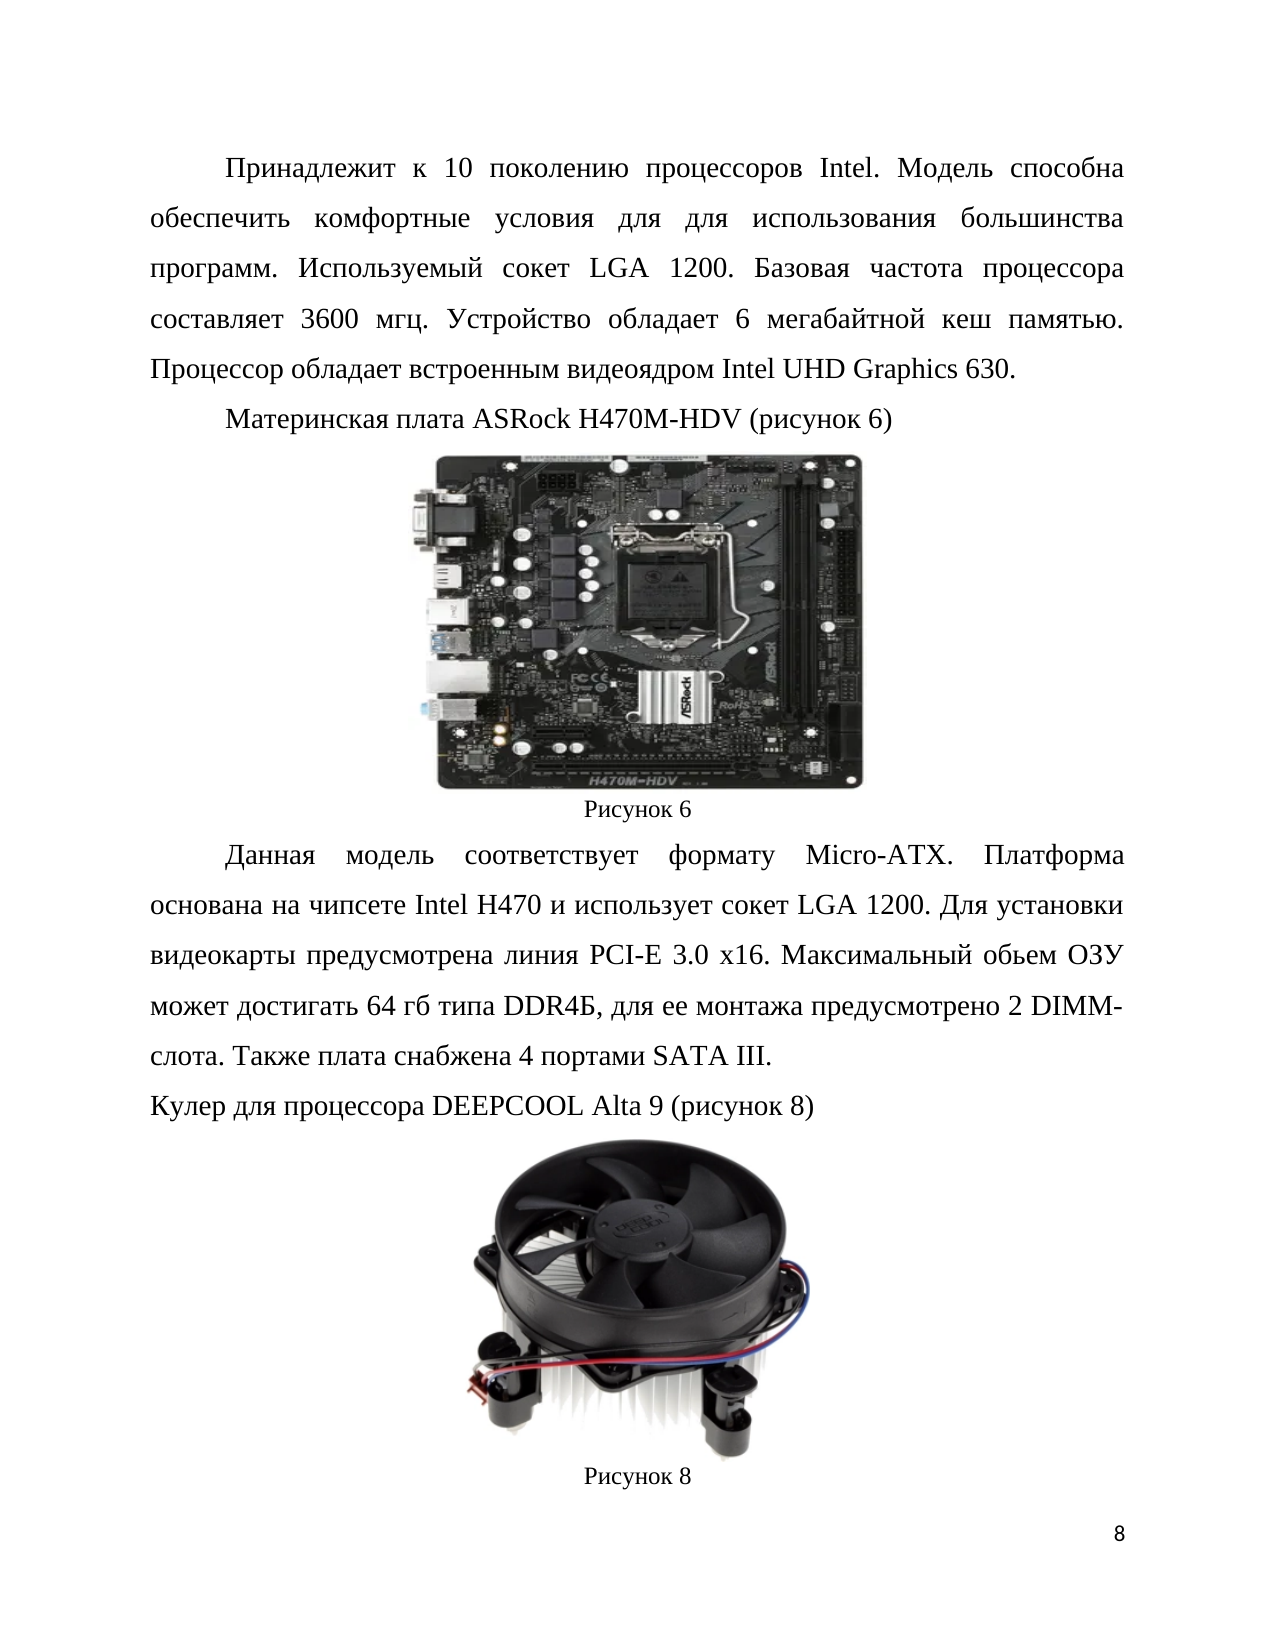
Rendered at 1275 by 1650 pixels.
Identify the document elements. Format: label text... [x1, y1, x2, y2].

text Данная модель соответствует формату Micro-ATX. Платформа основана на чипсете Intel H470 и использует сокет LGA 1200. Для установки видеокарты предусмотрена линия PCI-E 3.0 x16. Максимальный обьем ОЗУ может достигать 64 гб типа DDR4Б, для ее монтажа предусмотрено 2 DIMM-слота. Также плата снабжена 4 портами SATA III. [150, 837, 1125, 1072]
picture [408, 451, 867, 794]
text Кулер для процессора DEEPCOOL Alta 9 (рисунок 8) [150, 1088, 1125, 1122]
picture [465, 1138, 811, 1462]
text Материнская плата ASRock H470M-HDV (рисунок 6) [150, 402, 1125, 435]
text Рисунок 6 [150, 794, 1125, 822]
text Принадлежит к 10 поколению процессоров Intel. Модель способна обеспечить комфортные условия для для использования большинства программ. Используемый сокет LGA 1200. Базовая частота процессора составляет 3600 мгц. Устройство обладает 6 мегабайтной кеш памятью. Процессор обладает встроенным видеоядром Intel UHD Graphics 630. [150, 150, 1125, 385]
text Рисунок 8 [150, 1461, 1125, 1490]
